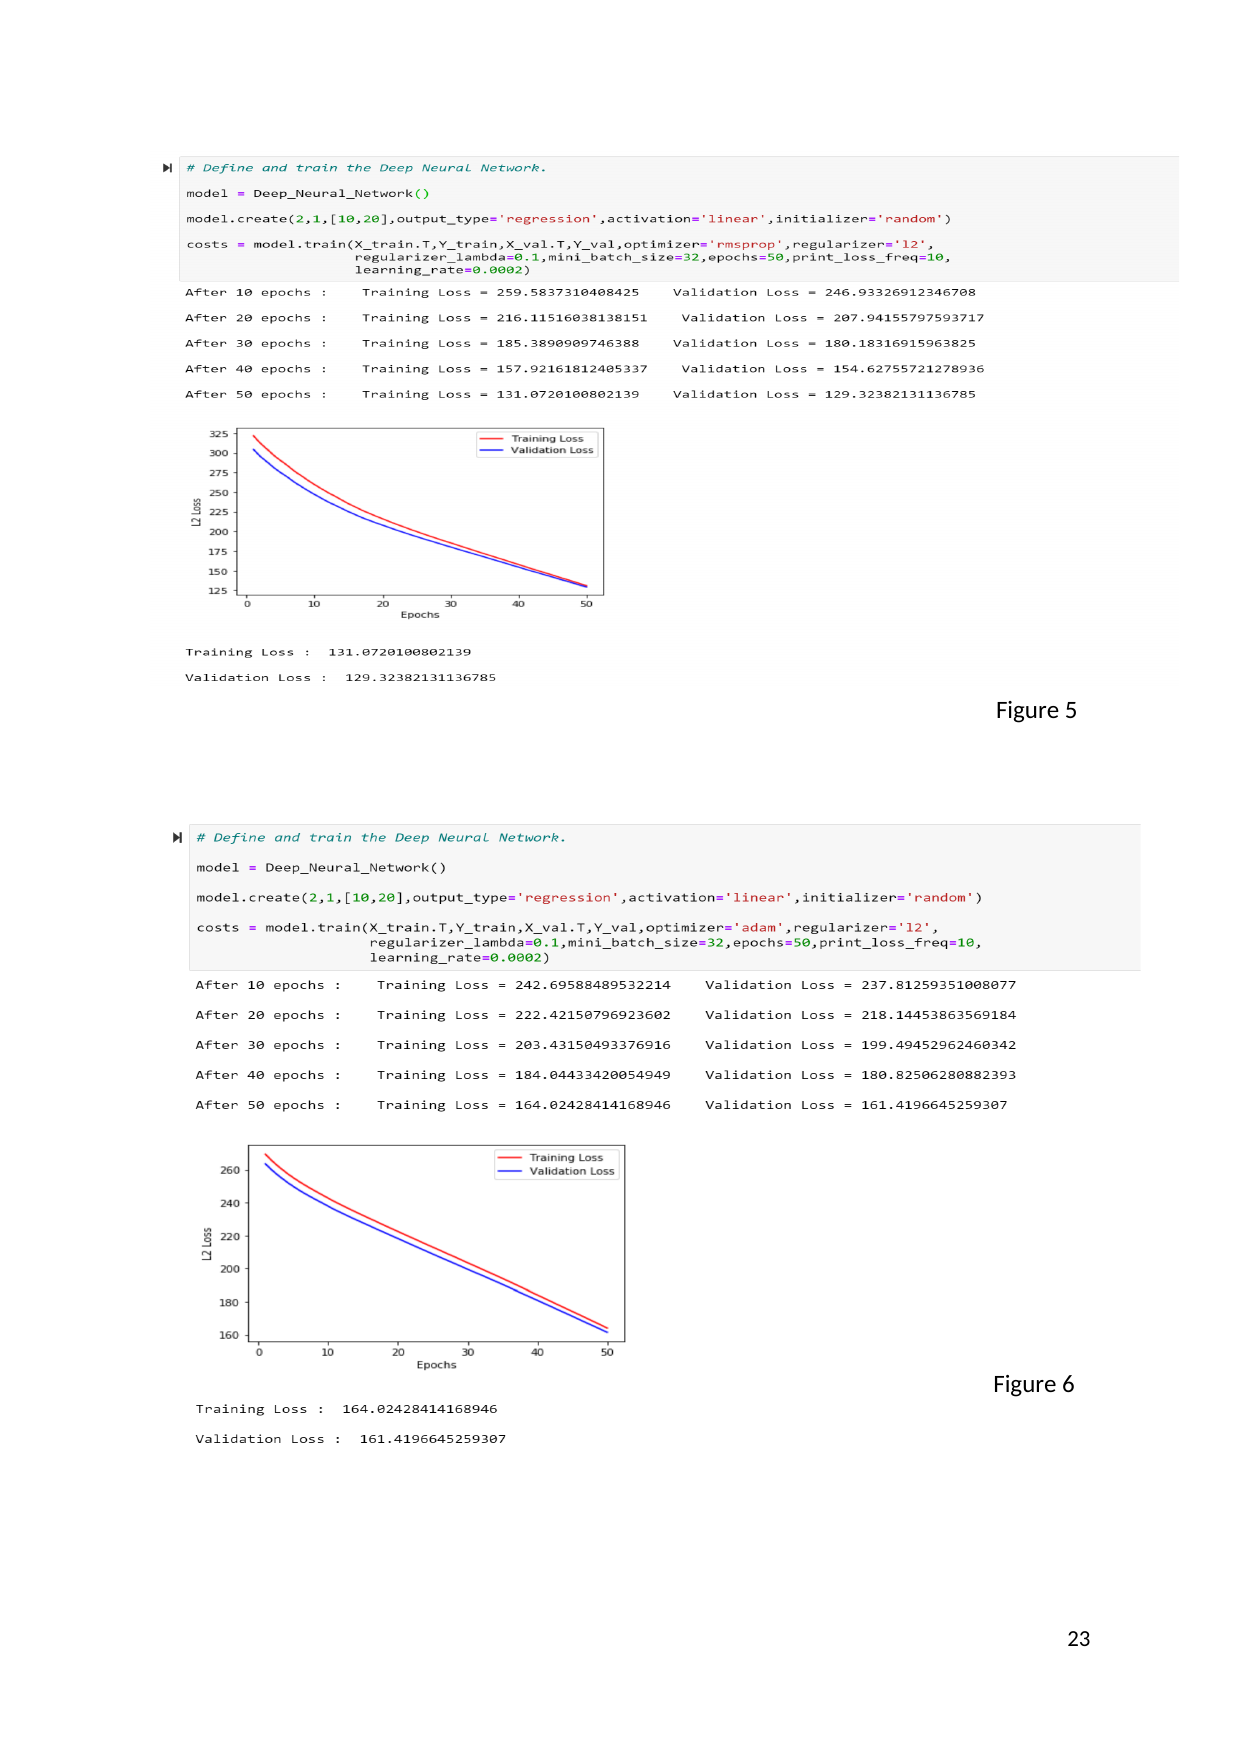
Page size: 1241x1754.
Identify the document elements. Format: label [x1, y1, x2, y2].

picture [150, 821, 1141, 1447]
picture [150, 150, 1180, 686]
